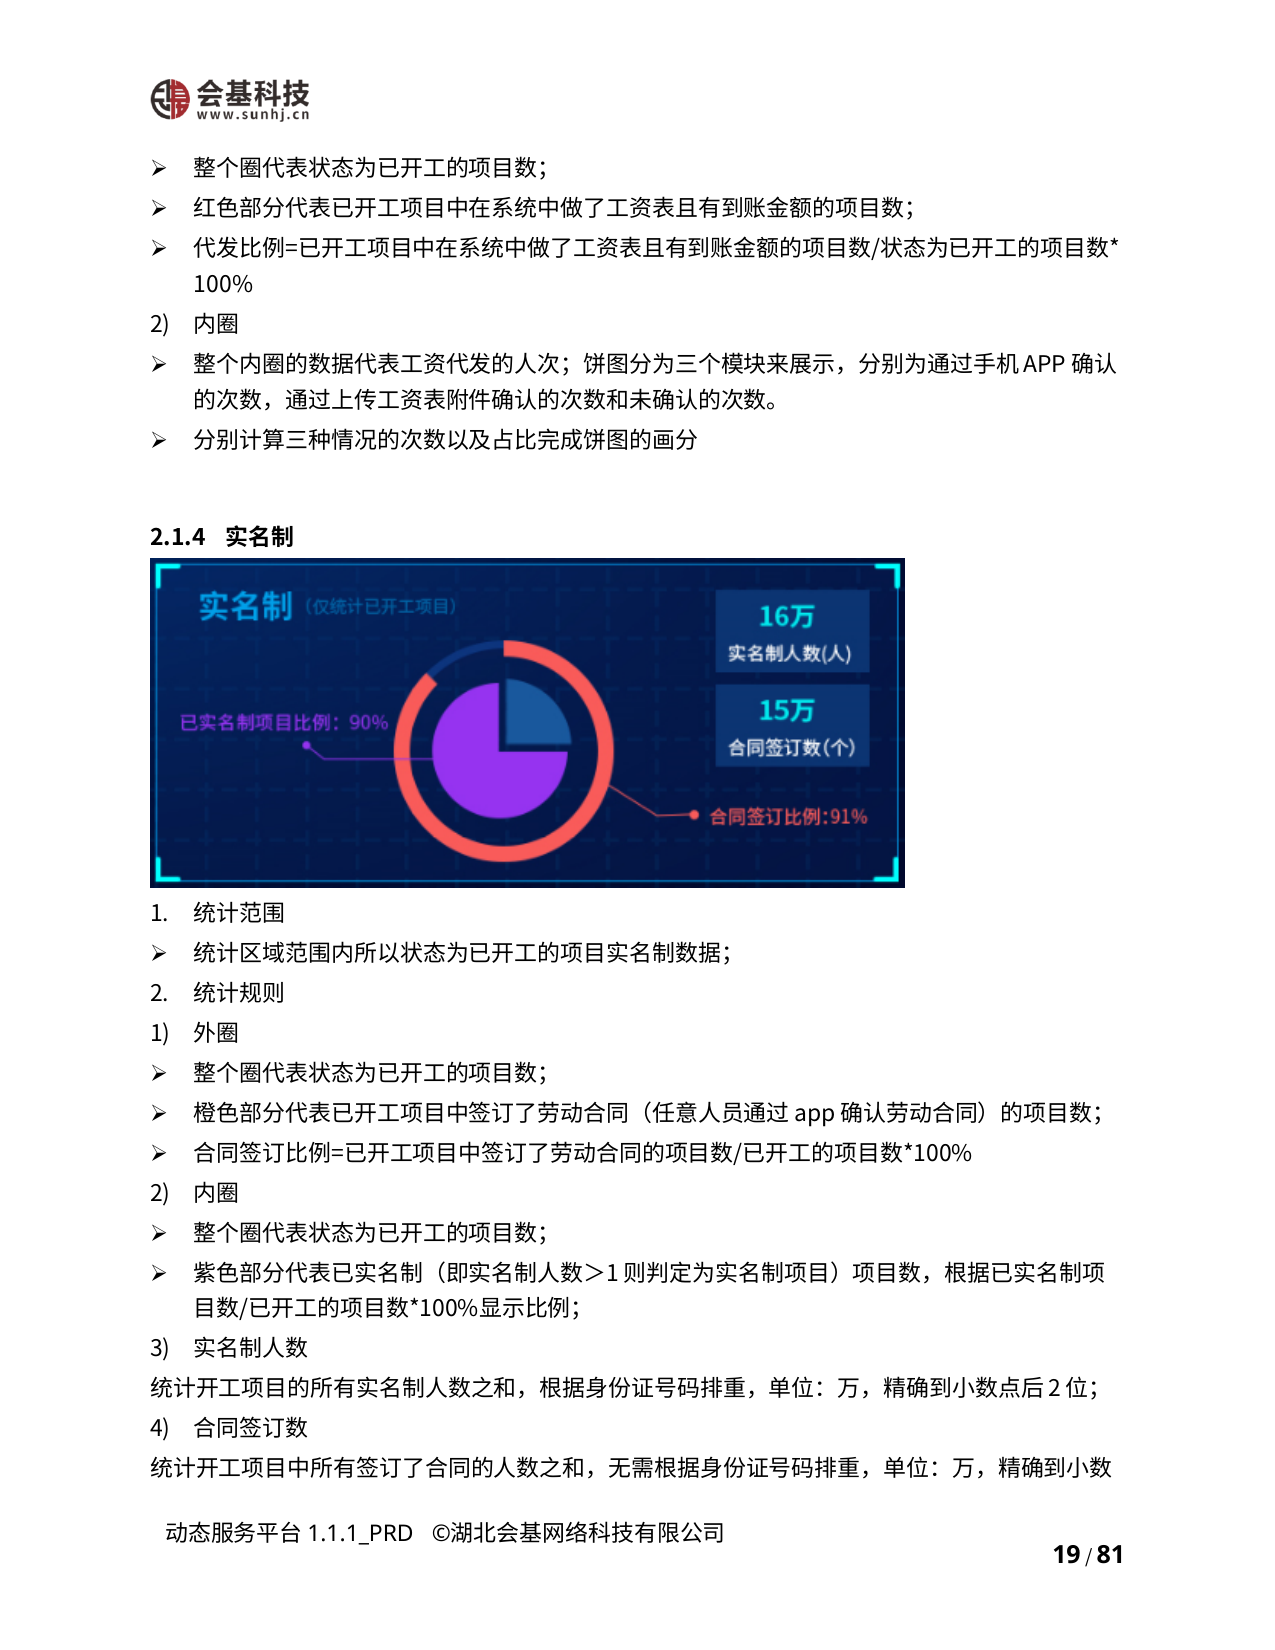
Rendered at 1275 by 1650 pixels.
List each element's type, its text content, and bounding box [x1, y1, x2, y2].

list 代发比例=已开工项目中在系统中做了工资表且有到账金额的项目数/状态为已开工的项目数*100% [150, 230, 1125, 299]
list 整个圈代表状态为已开工的项目数； [150, 1054, 1125, 1088]
subtitle 实名制 [150, 518, 1125, 552]
list 橙色部分代表已开工项目中签订了劳动合同（任意人员通过app确认劳动合同）的项目数； [150, 1094, 1125, 1128]
list 合同签订比例=已开工项目中签订了劳动合同的项目数/已开工的项目数*100% [150, 1134, 1125, 1168]
text 统计开工项目的所有实名制人数之和，根据身份证号码排重，单位：万，精确到小数点后2位； [150, 1370, 1125, 1403]
list 统计范围 [150, 894, 1125, 928]
list 实名制人数 [150, 1330, 1125, 1363]
list 统计规则 [150, 974, 1125, 1008]
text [150, 1450, 1125, 1483]
list 分别计算三种情况的次数以及占比完成饼图的画分 [150, 422, 1125, 455]
picture [150, 79, 309, 122]
list 整个圈代表状态为已开工的项目数； [150, 150, 1125, 183]
list 整个内圈的数据代表工资代发的人次；饼图分为三个模块来展示，分别为通过手机APP确认的次数，通过上传工资表附件确认的次数和未确认的次数。 [150, 346, 1125, 415]
list 内圈 [150, 306, 1125, 339]
picture [150, 558, 905, 888]
list 统计区域范围内所以状态为已开工的项目实名制数据； [150, 934, 1125, 968]
list 紫色部分代表已实名制（即实名制人数＞1则判定为实名制项目）项目数，根据已实名制项目数/已开工的项目数*100%显示比例； [150, 1254, 1125, 1323]
list 整个圈代表状态为已开工的项目数； [150, 1214, 1125, 1248]
list 外圈 [150, 1014, 1125, 1048]
list 内圈 [150, 1174, 1125, 1208]
list 合同签订数 [150, 1410, 1125, 1443]
list 红色部分代表已开工项目中在系统中做了工资表且有到账金额的项目数； [150, 190, 1125, 223]
